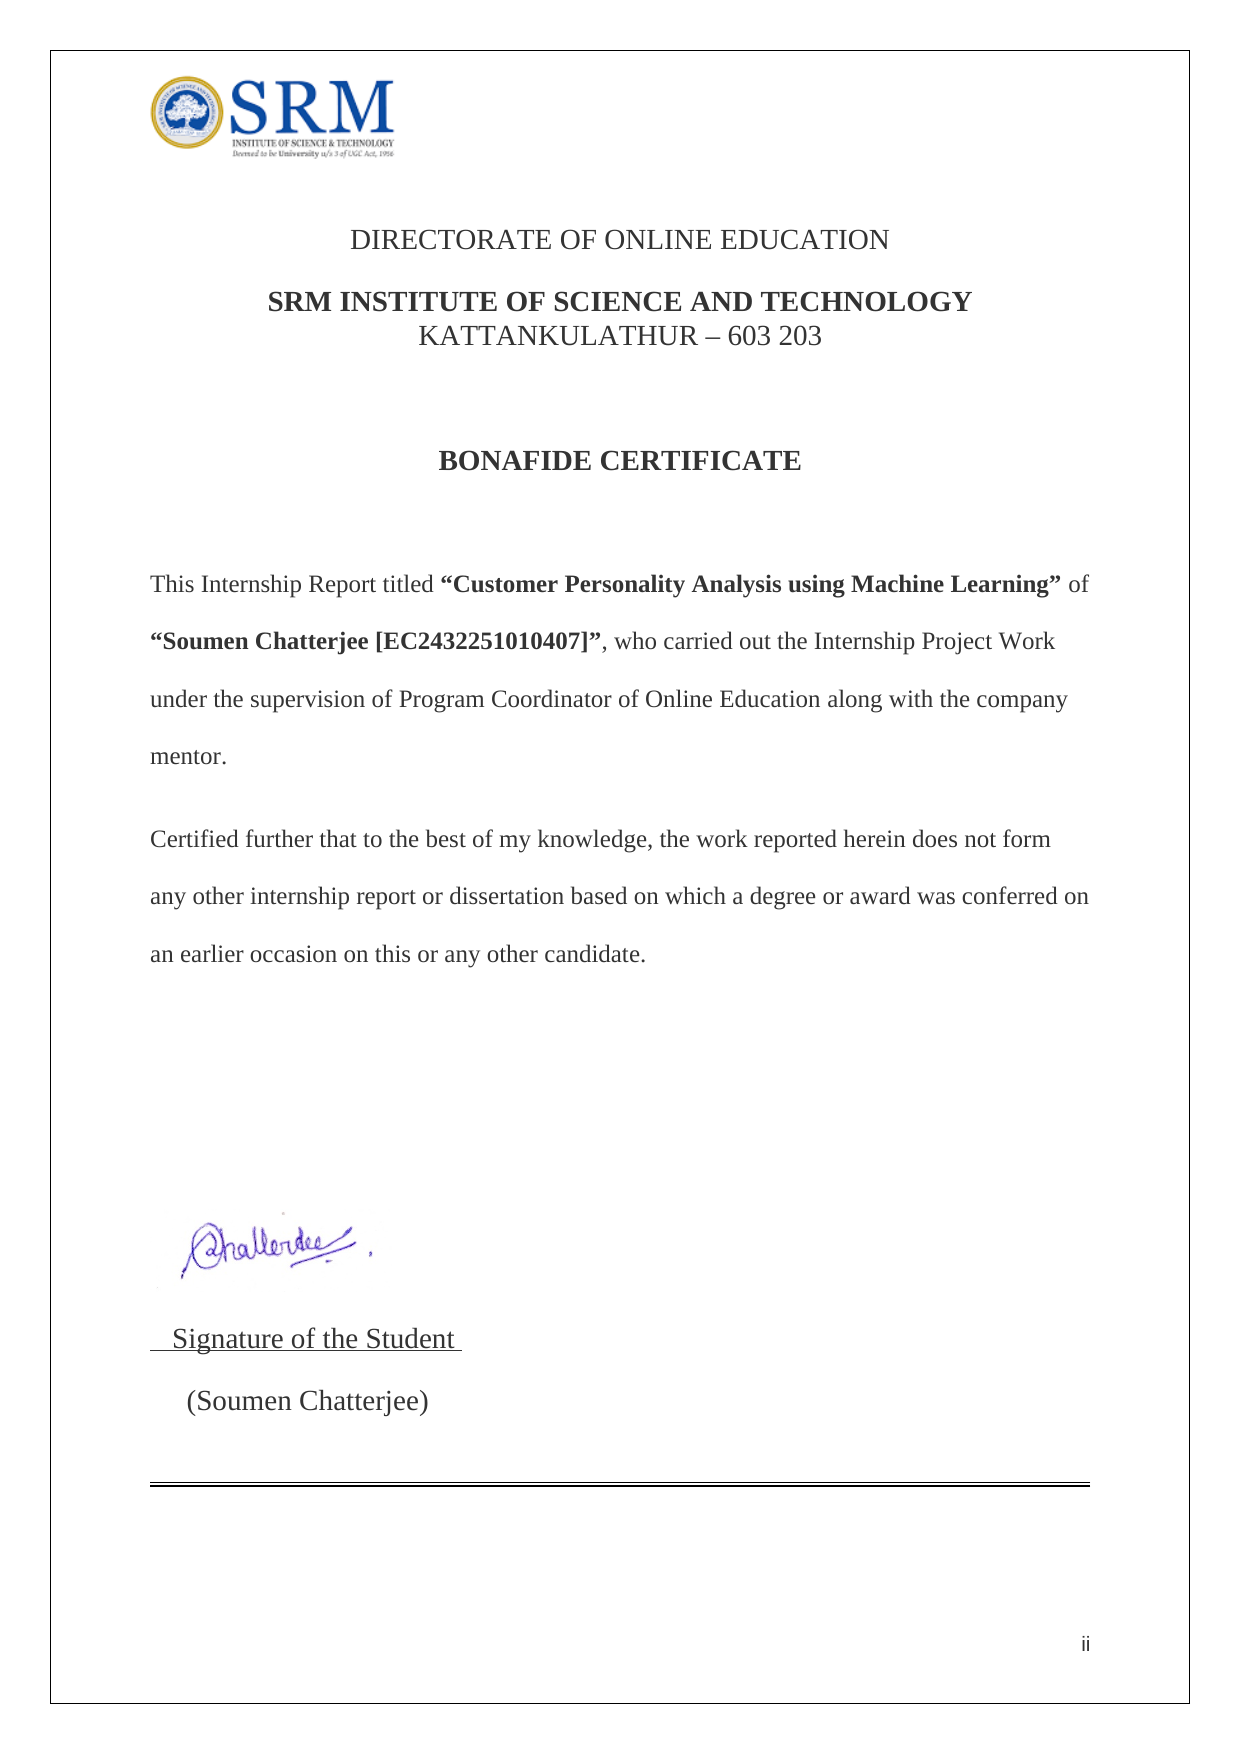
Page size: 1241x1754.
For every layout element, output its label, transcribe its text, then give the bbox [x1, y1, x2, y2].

text Certified further that to the best of my knowledge, the work reported herein does not form any other internship report or dissertation based on which a degree or award was conferred on an earlier occasion on this or any other candidate. [150, 824, 1090, 968]
picture [150, 1209, 392, 1292]
text DIRECTORATE OF ONLINE EDUCATION [150, 222, 1090, 255]
text (Soumen Chatterjee) [150, 1383, 1090, 1417]
text SRM INSTITUTE OF SCIENCE AND TECHNOLOGY KATTANKULATHUR – 603 203 [150, 284, 1090, 352]
text This Internship Report titled “Customer Personality Analysis using Machine Learning” of “Soumen Chatterjee [EC2432251010407]”, who carried out the Internship Project Work under the supervision of Program Coordinator of Online Education along with the company mentor. [150, 569, 1090, 770]
picture [150, 73, 397, 160]
text Signature of the Student [150, 1321, 1090, 1354]
text BONAFIDE CERTIFICATE [150, 443, 1090, 477]
